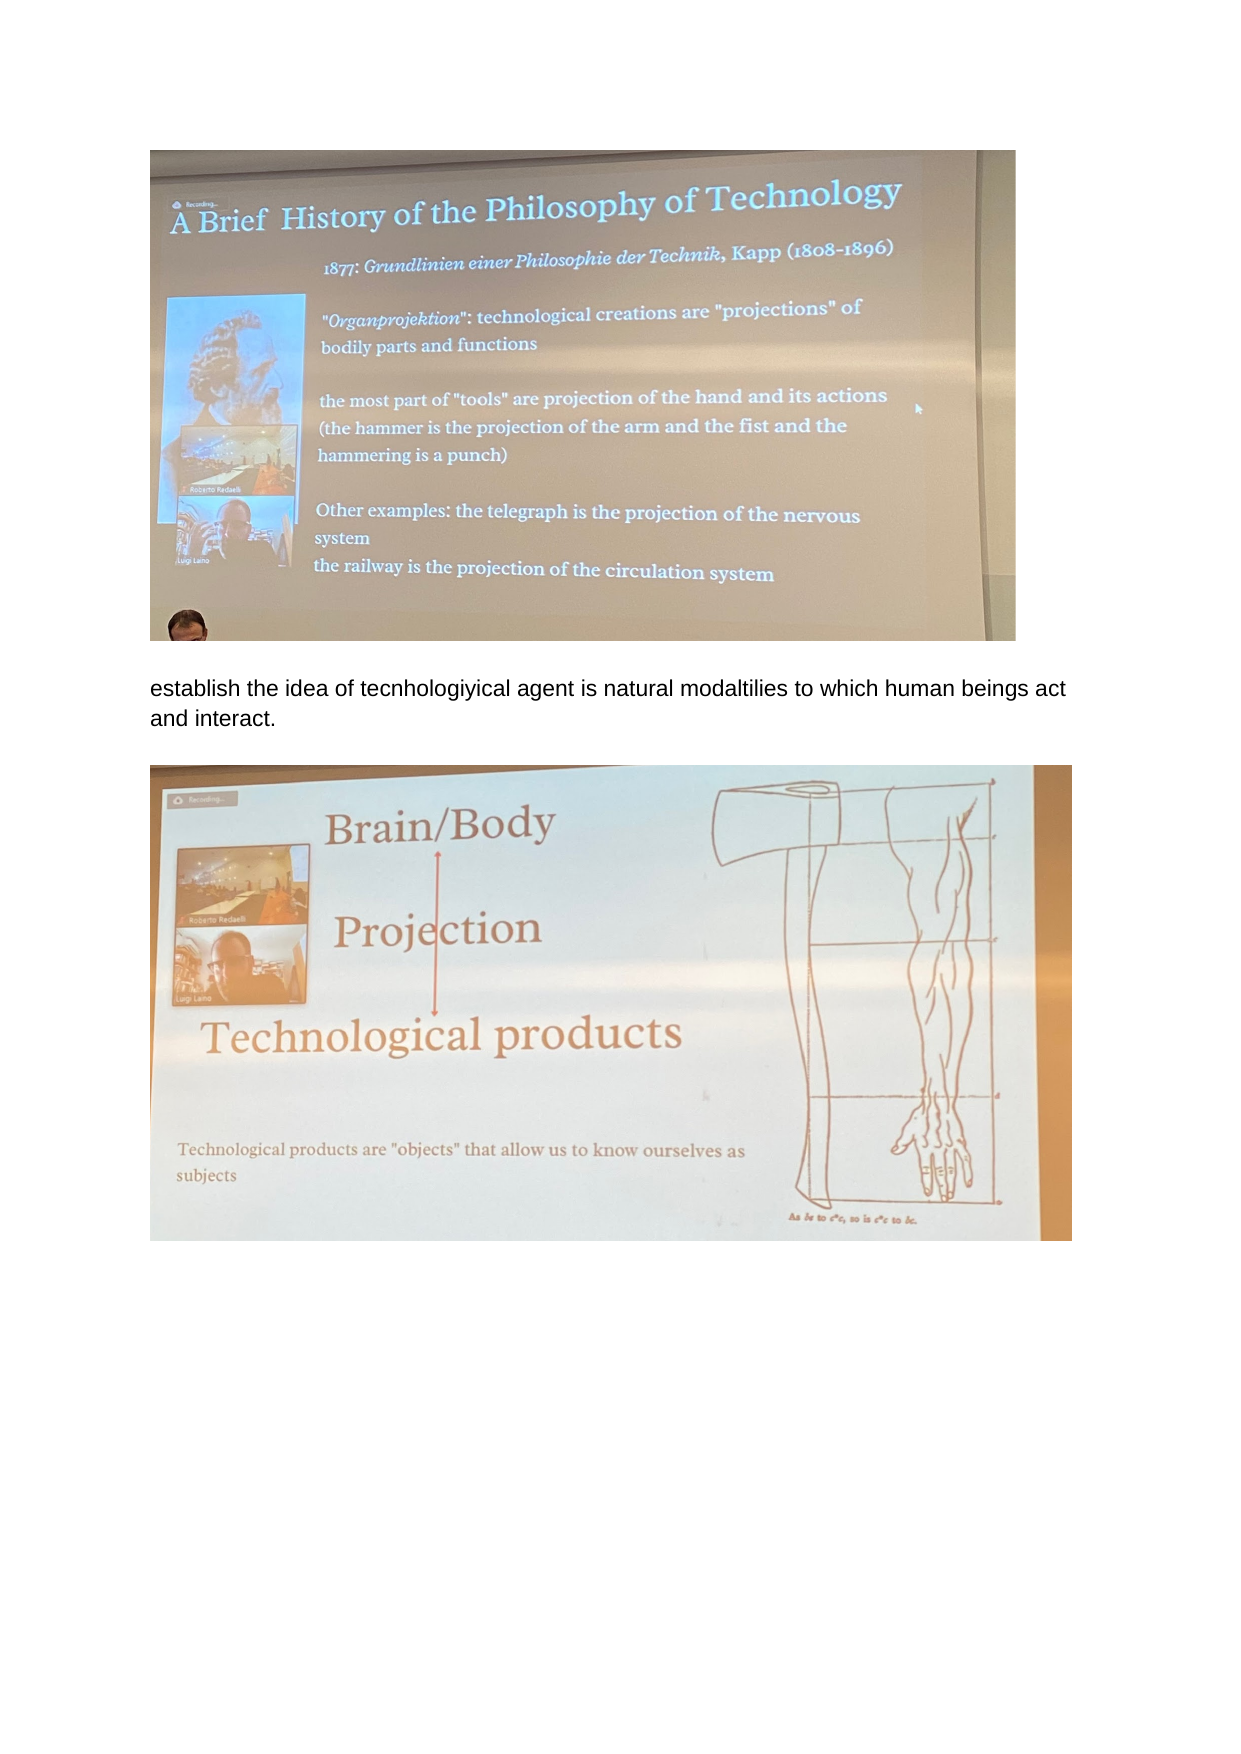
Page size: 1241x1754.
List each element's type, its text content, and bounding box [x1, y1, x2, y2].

picture [150, 765, 1072, 1241]
picture [150, 150, 1016, 641]
text establish the idea of tecnhologiyical agent is natural modaltilies to which human beings act and interact. [150, 675, 1090, 731]
